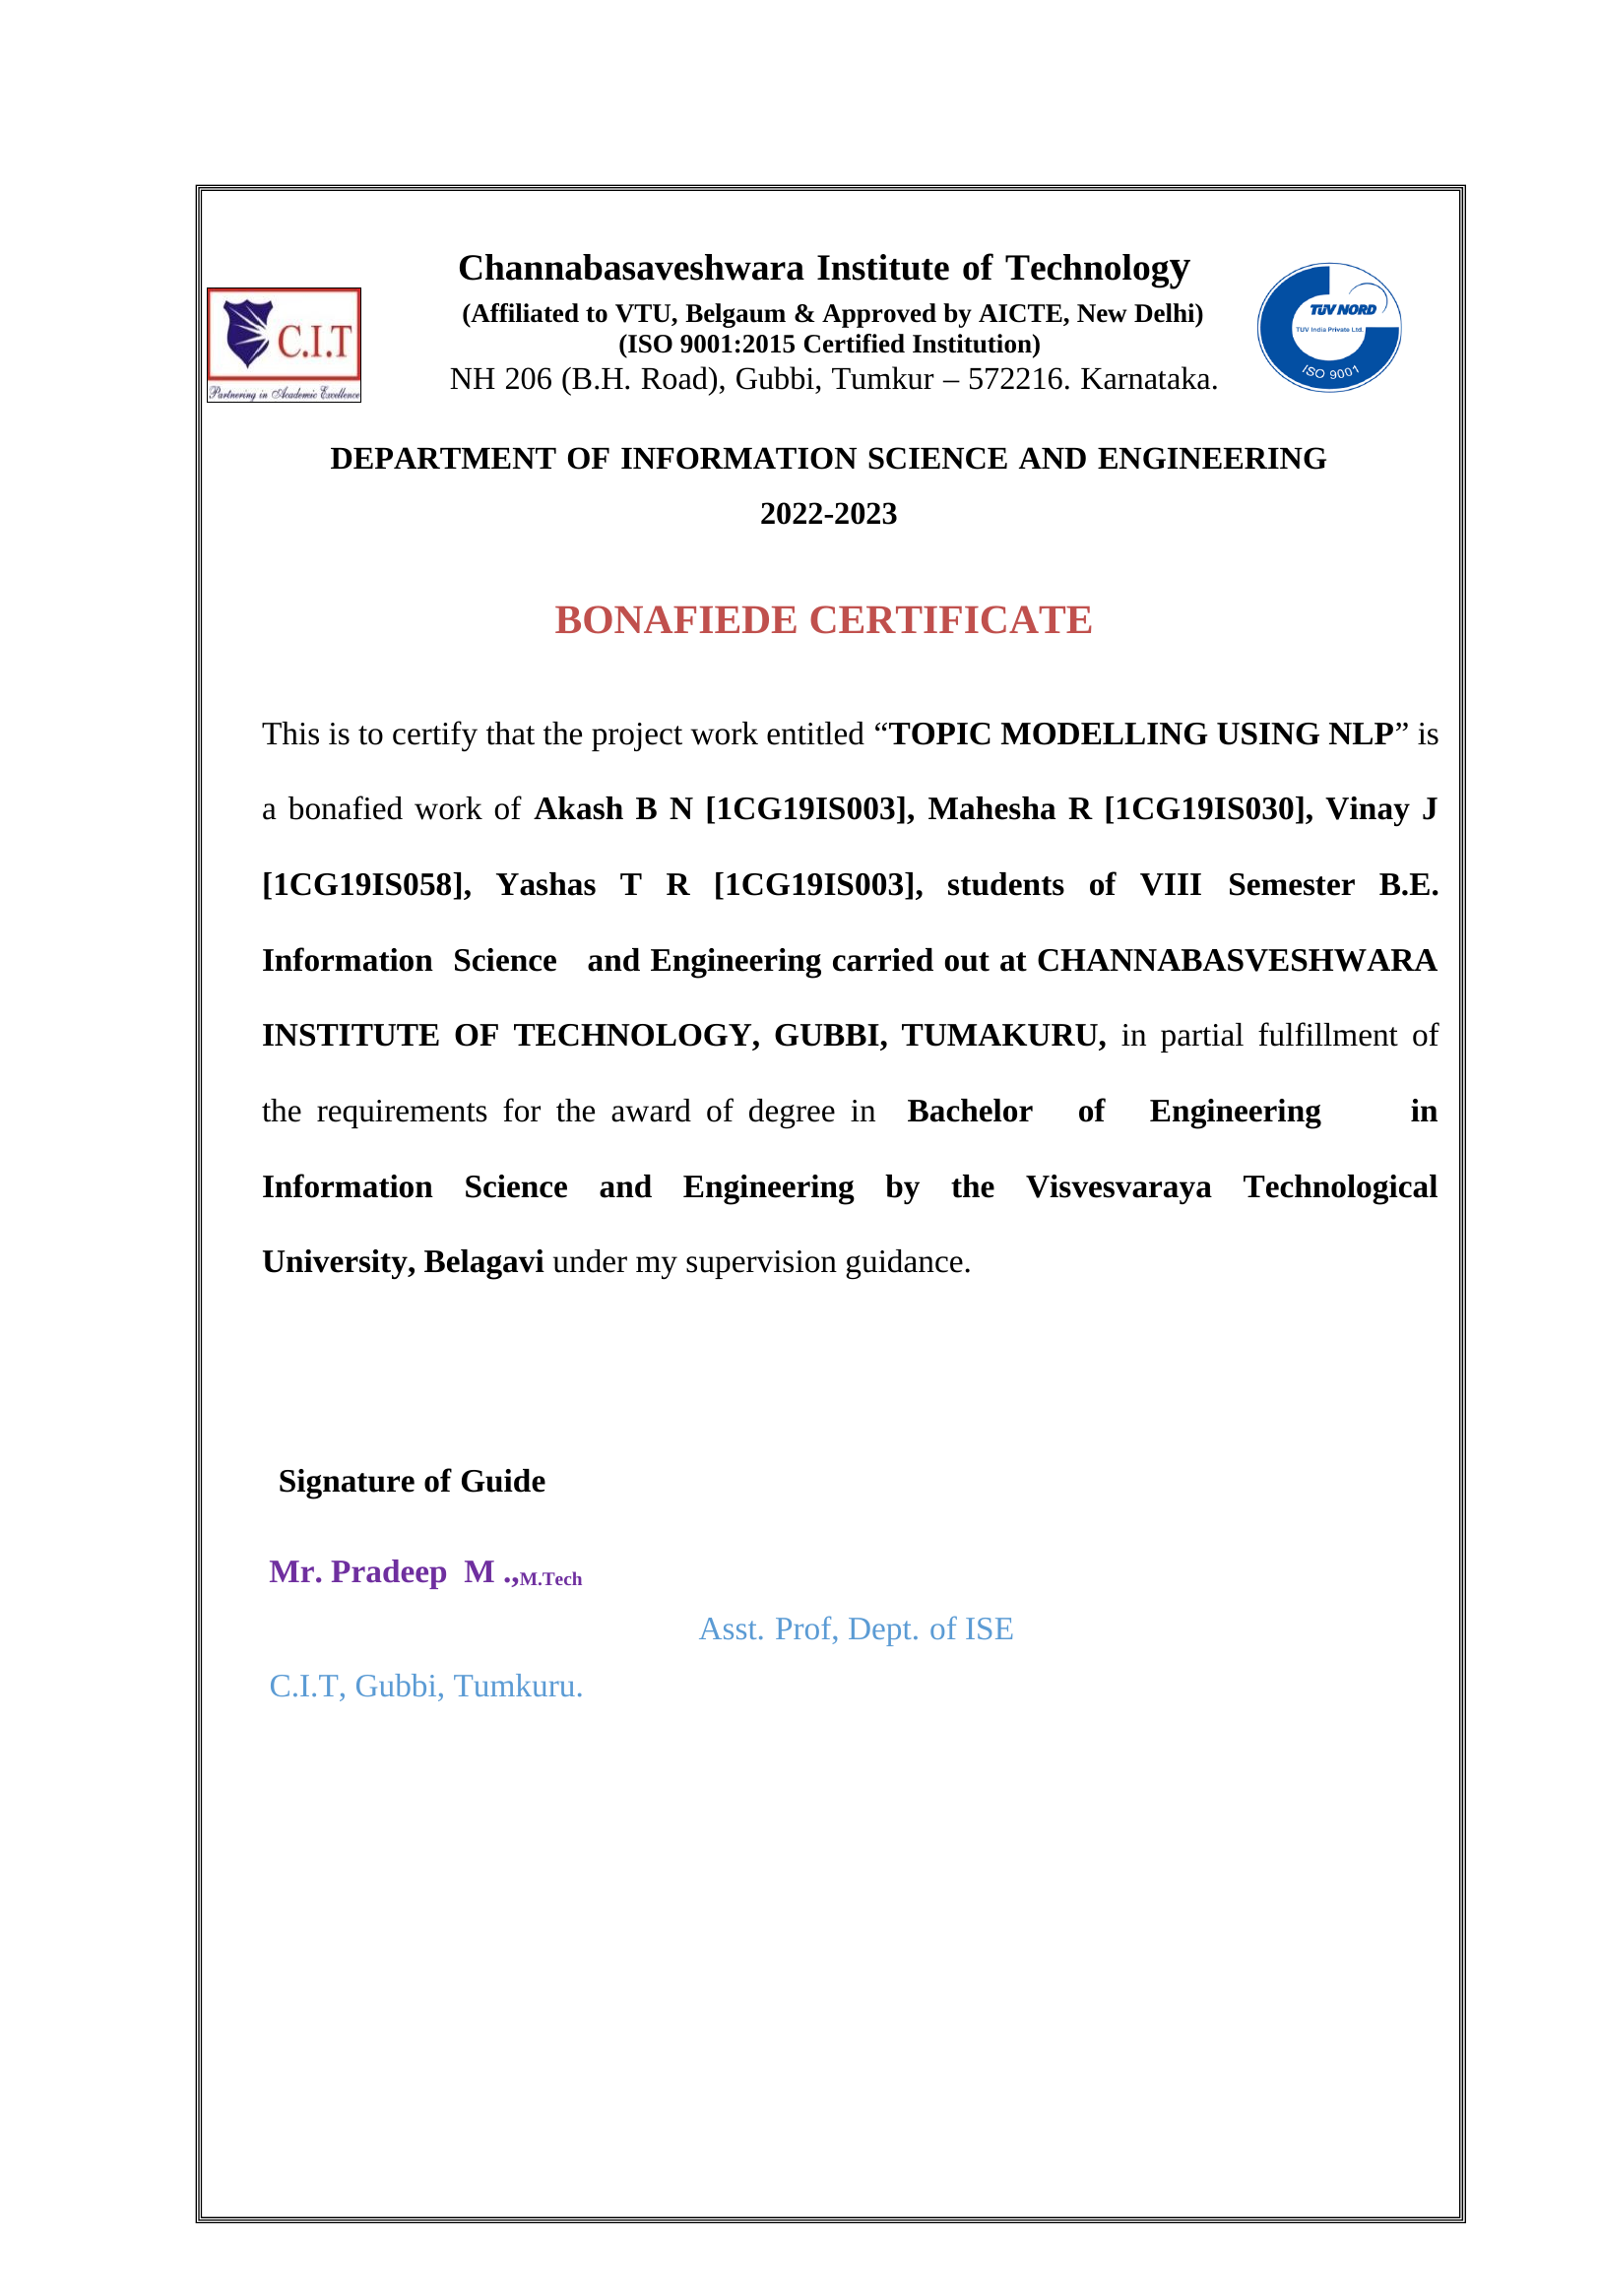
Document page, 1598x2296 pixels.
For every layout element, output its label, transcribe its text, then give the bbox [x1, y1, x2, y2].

subtitle Channabasaveshwara Institute of Technology [248, 239, 1400, 288]
text Mr. Pradeep M .,M.Tech [15, 1552, 1598, 1589]
picture [208, 288, 360, 402]
subtitle BONAFIEDE CERTIFICATE [248, 596, 1400, 643]
picture [1256, 262, 1402, 393]
text DEPARTMENT OF INFORMATION SCIENCE AND ENGINEERING 2022-2023 [305, 439, 1352, 531]
text NH 206 (B.H. Road), Gubbi, Tumkur – 572216. Karnataka. [248, 359, 1421, 396]
text Signature of Guide [40, 1461, 1598, 1499]
text Asst. Prof, Dept. of ISE [15, 1609, 1598, 1646]
text C.I.T, Gubbi, Tumkuru. [15, 1666, 1598, 1704]
text (Affiliated to VTU, Belgaum & Approved by AICTE, New Delhi) (ISO 9001:2015 Certified Institution) [452, 297, 1207, 359]
text This is to certify that the project work entitled “TOPIC MODELLING USING NLP” is a bonafied work of Akash B N [1CG19IS003], Mahesha R [1CG19IS030], Vinay J [1CG19IS058], Yashas T R [1CG19IS003], students of VIII Semester B.E. Information Science and Engineering carried out at CHANNABASVESHWARA INSTITUTE OF TECHNOLOGY, GUBBI, TUMAKURU, in partial fulfillment of the requirements for the award of degree in Bachelor of Engineering in Information Science and Engineering by the Visvesvaraya Technological University, Belagavi under my supervision guidance. [262, 714, 1439, 1280]
